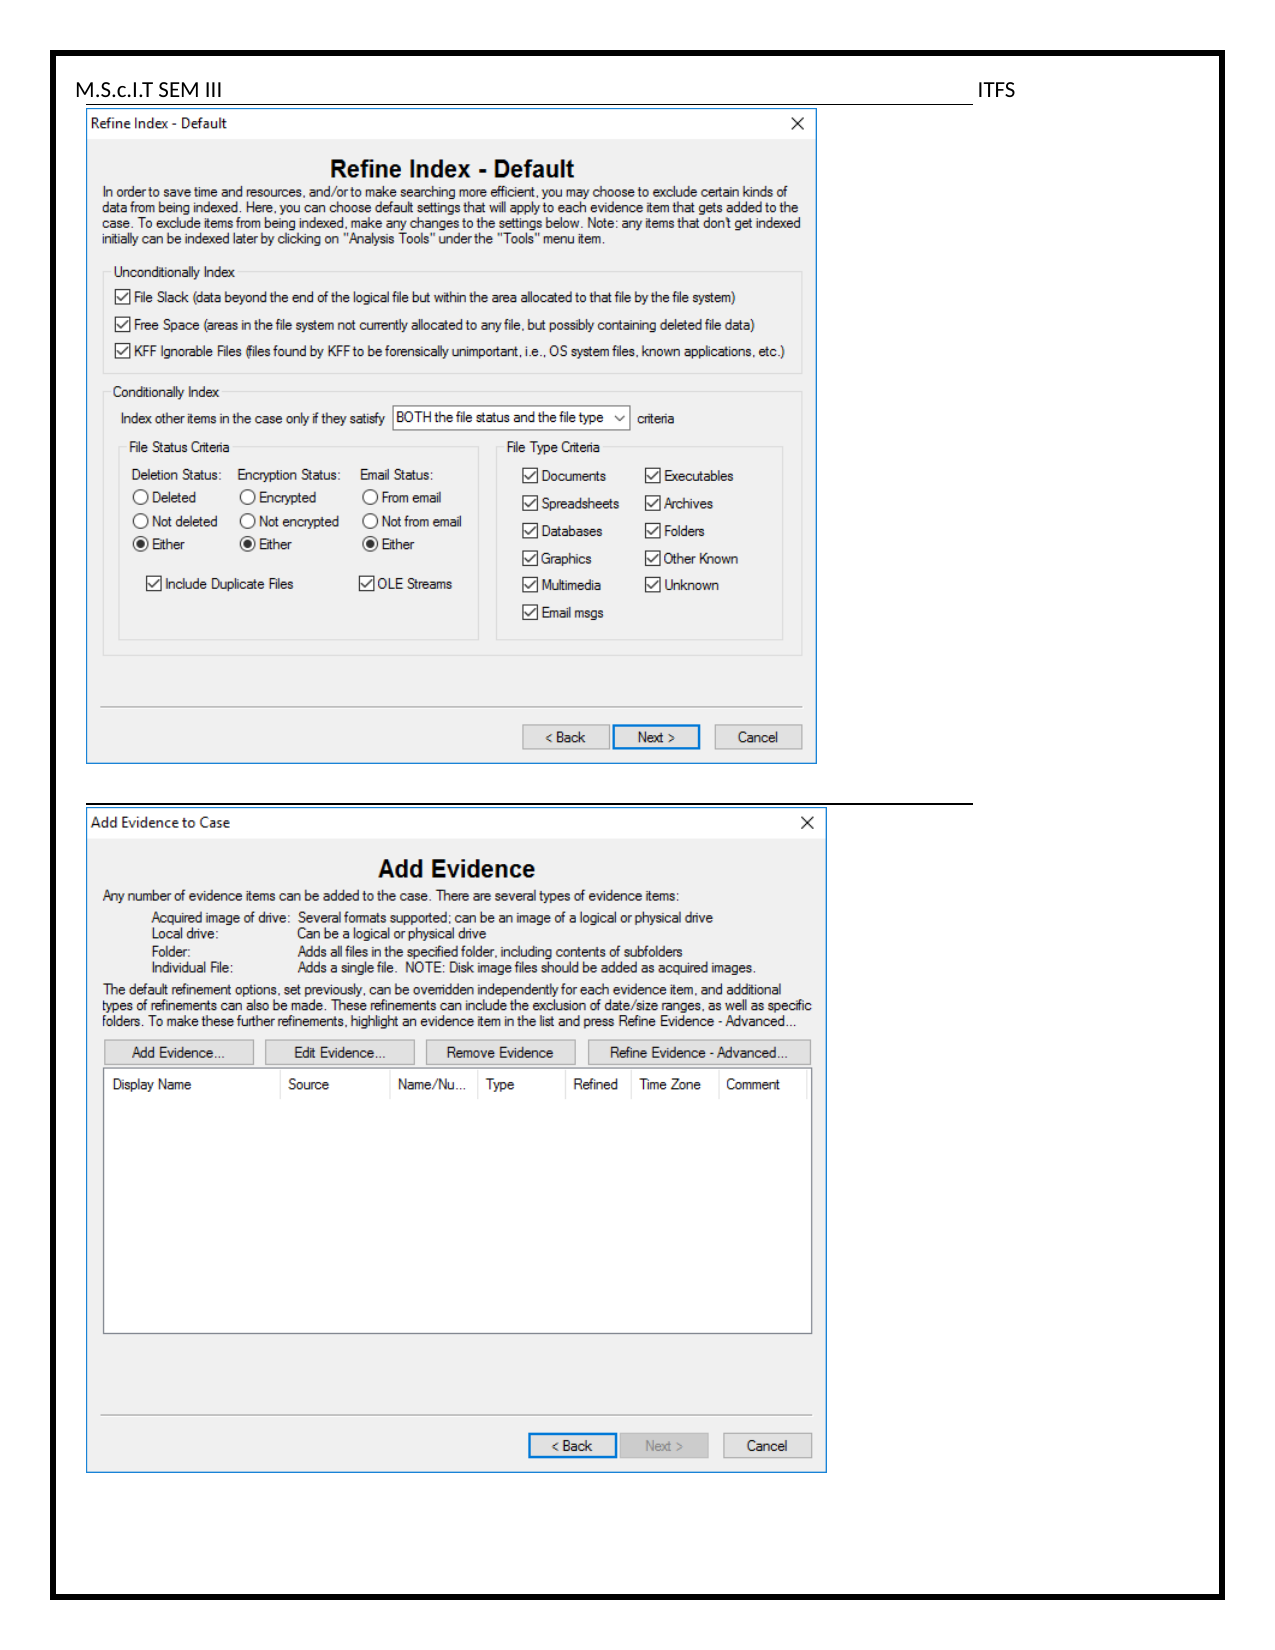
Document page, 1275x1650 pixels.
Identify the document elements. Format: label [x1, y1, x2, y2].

picture [86, 807, 827, 1473]
picture [86, 108, 817, 764]
